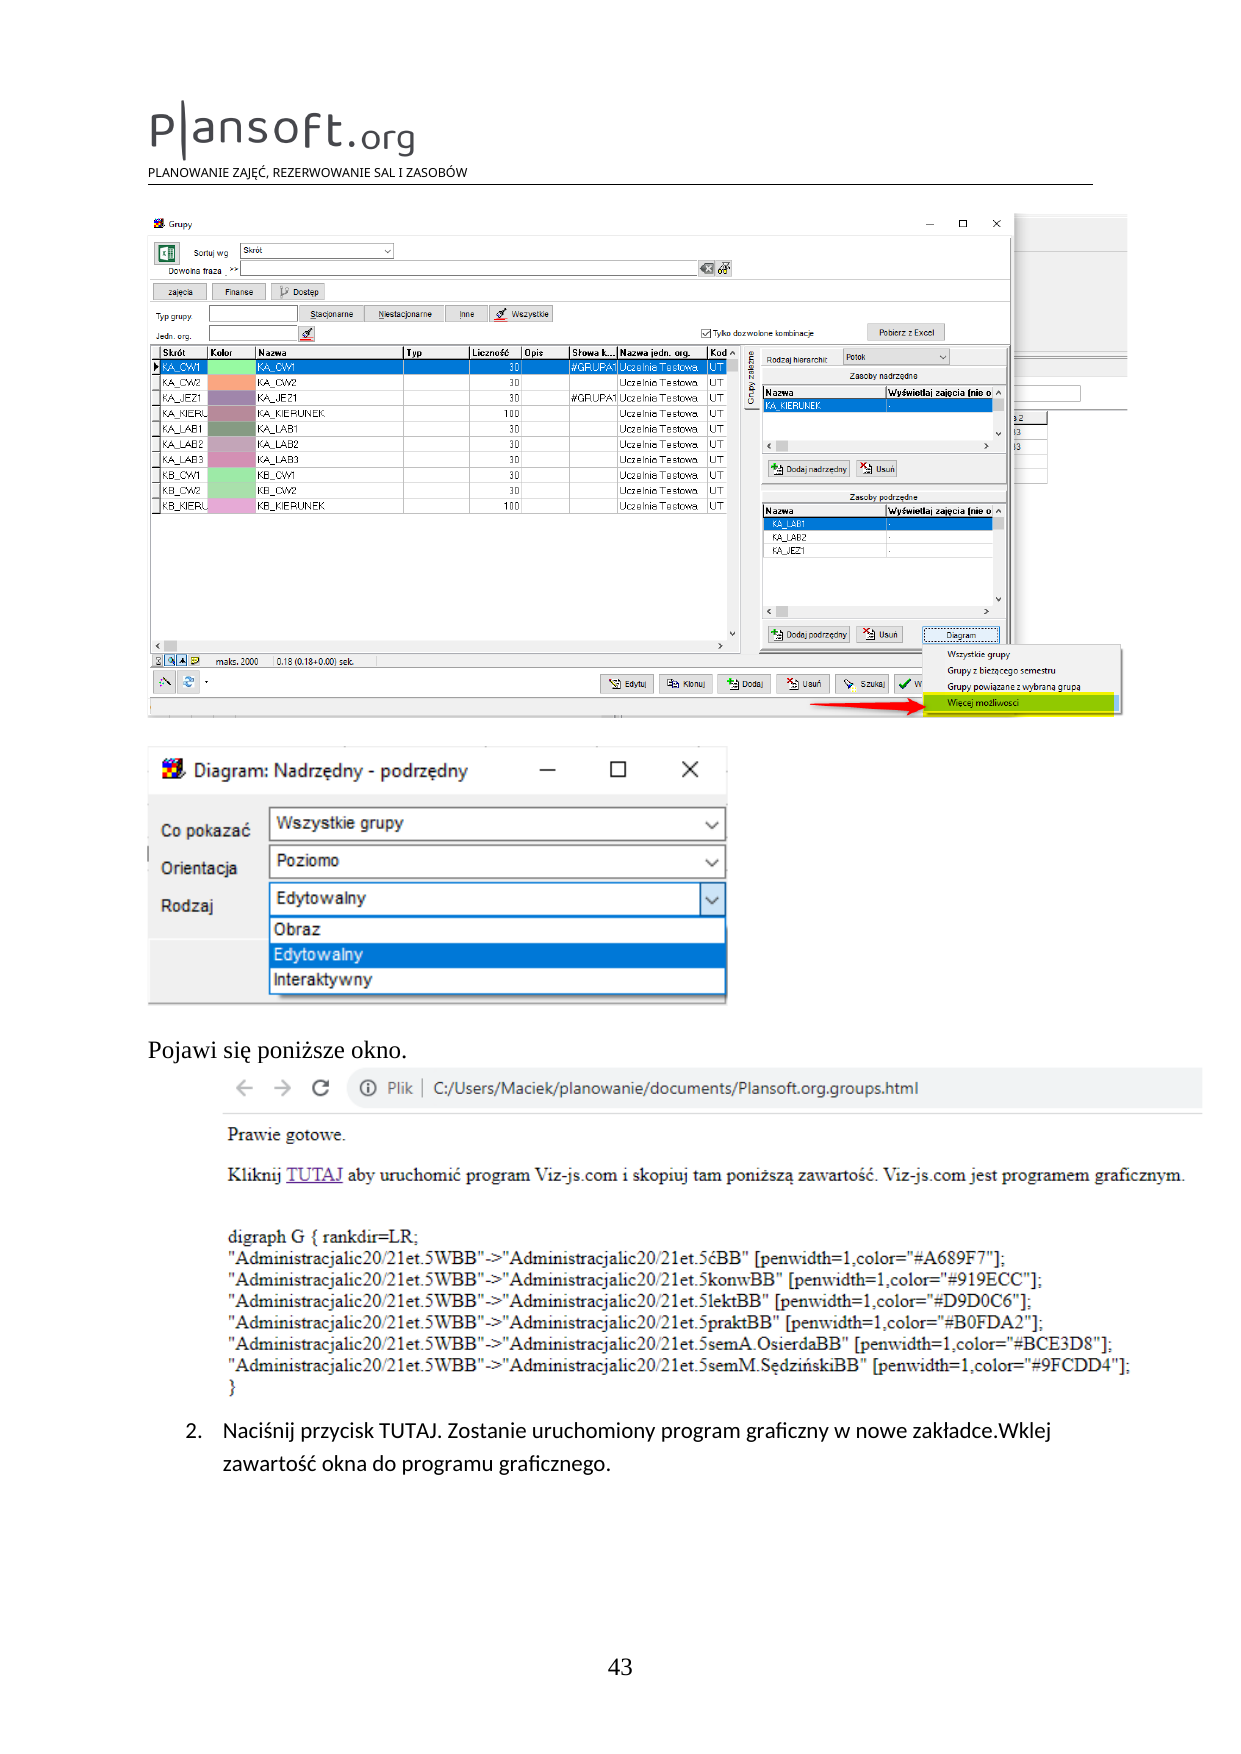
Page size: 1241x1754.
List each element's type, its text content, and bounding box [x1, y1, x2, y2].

picture [147, 746, 728, 1006]
picture [147, 213, 1128, 718]
picture [147, 73, 418, 165]
text Pojawi się poniższe okno. [148, 1035, 1093, 1063]
picture [222, 1063, 1203, 1413]
list Naciśnij przycisk TUTAJ. Zostanie uruchomiony program graficzny w nowe zakładce.Wklej zawartość okna do programu graficznego. [185, 1417, 1093, 1477]
